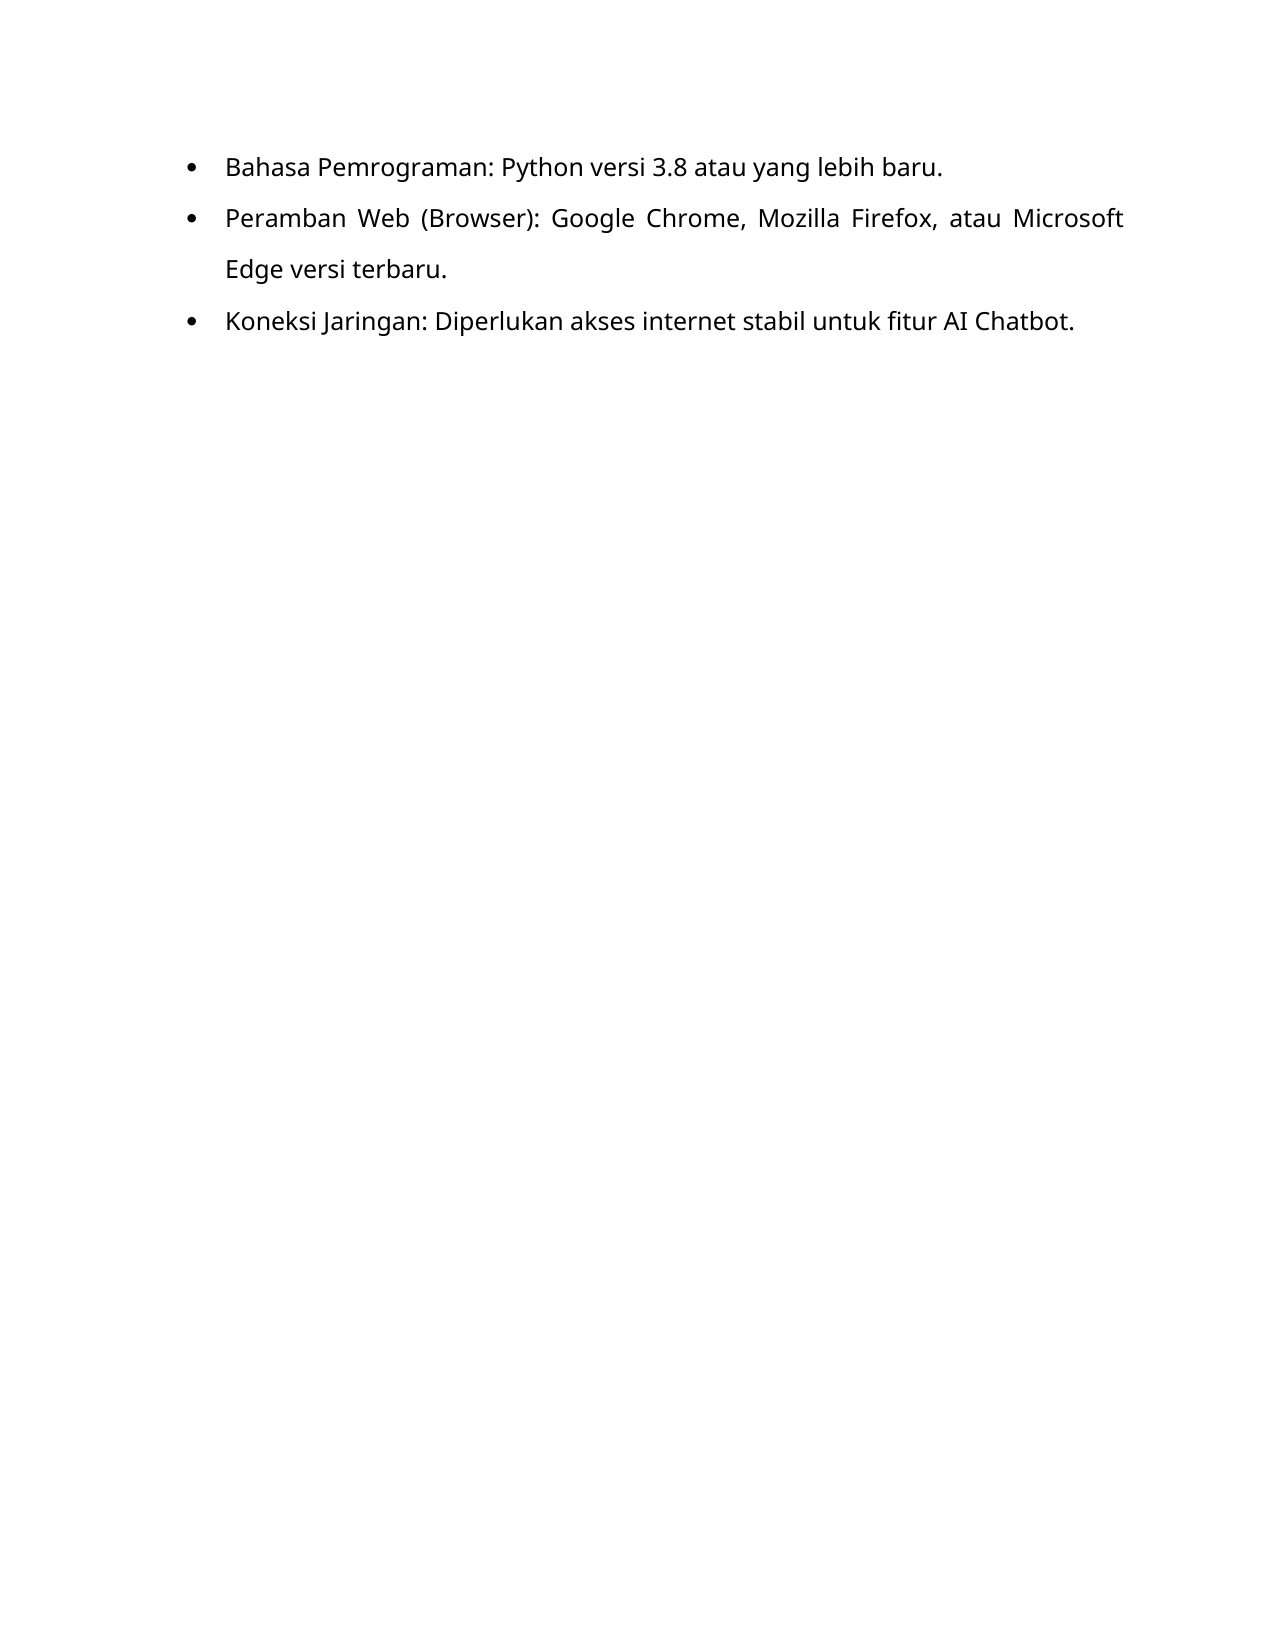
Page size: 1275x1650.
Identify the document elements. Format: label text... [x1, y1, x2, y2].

list Peramban Web (Browser): Google Chrome, Mozilla Firefox, atau Microsoft Edge versi terbaru. [187, 201, 1125, 286]
list Koneksi Jaringan: Diperlukan akses internet stabil untuk fitur AI Chatbot. [187, 303, 1125, 337]
list Bahasa Pemrograman: Python versi 3.8 atau yang lebih baru. [187, 150, 1125, 184]
